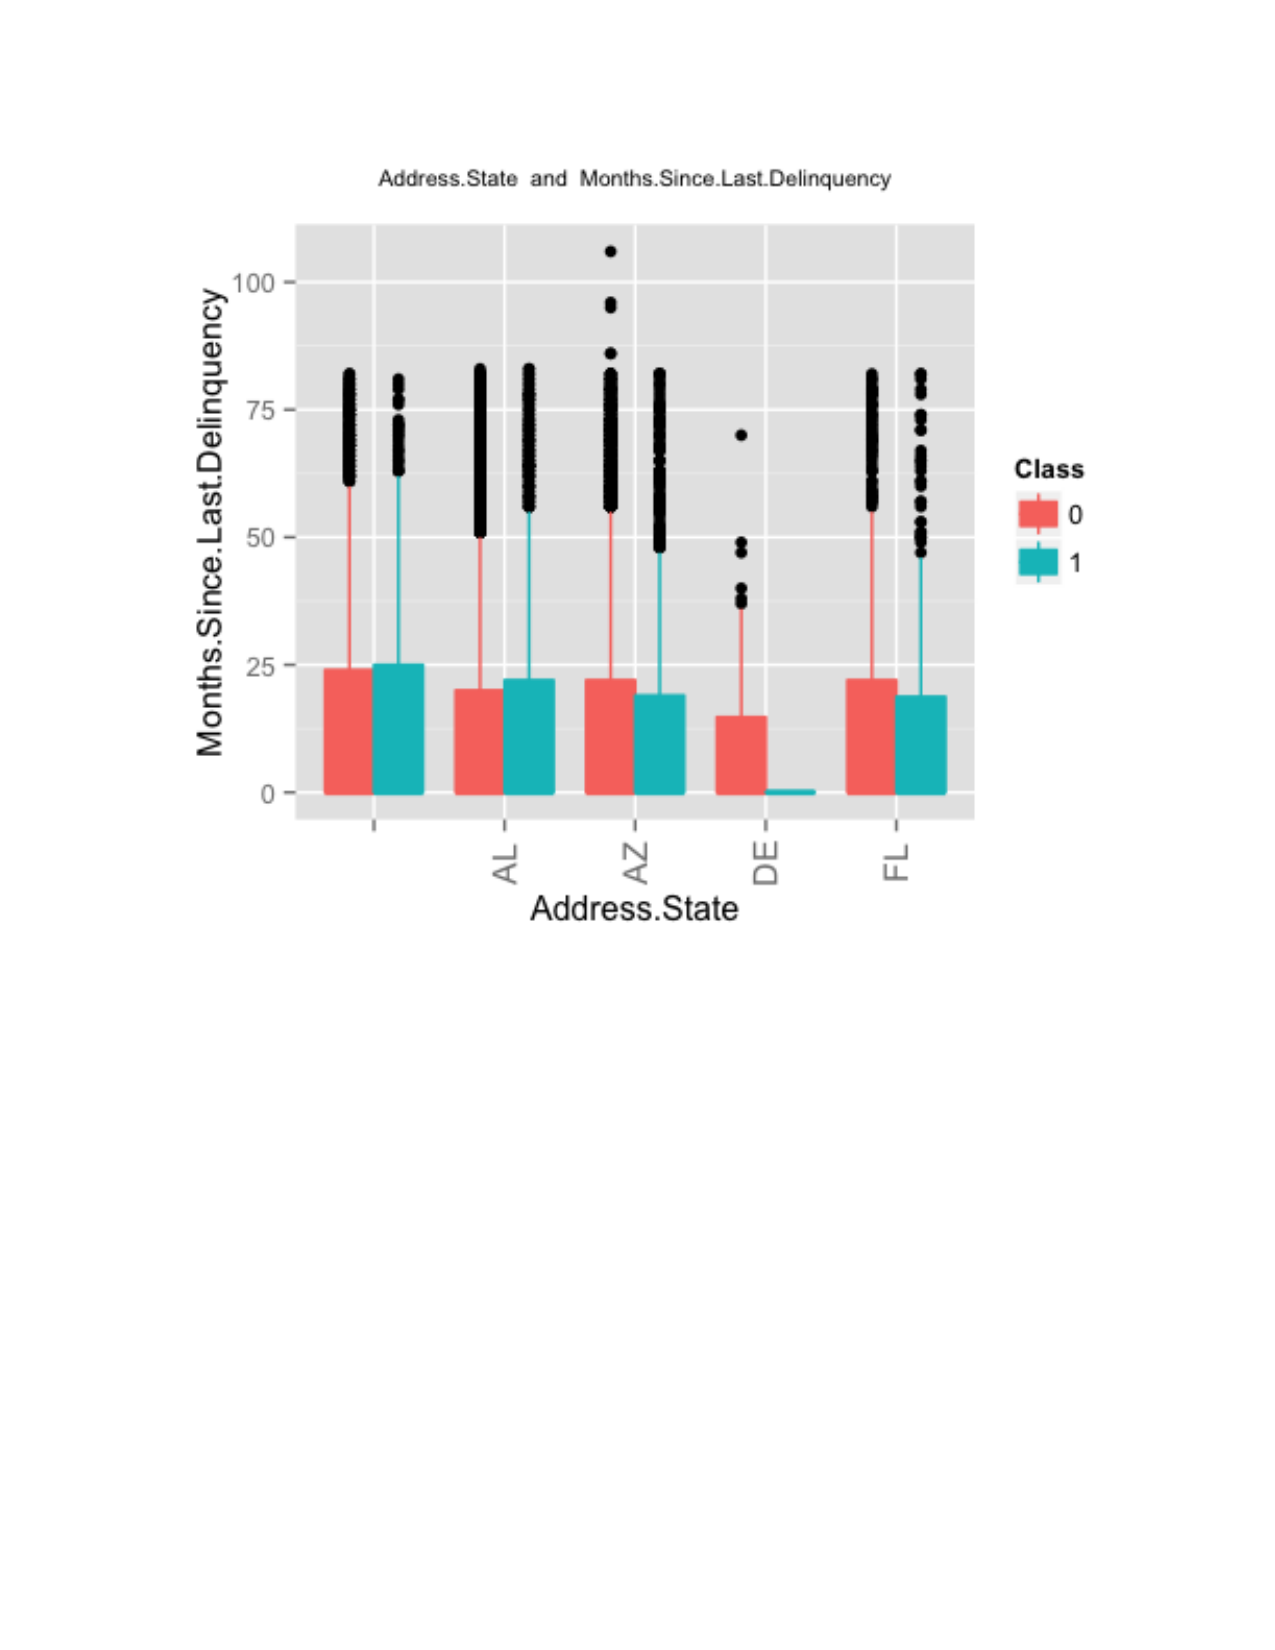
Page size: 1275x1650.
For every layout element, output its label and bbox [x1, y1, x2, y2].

picture [168, 150, 1169, 950]
